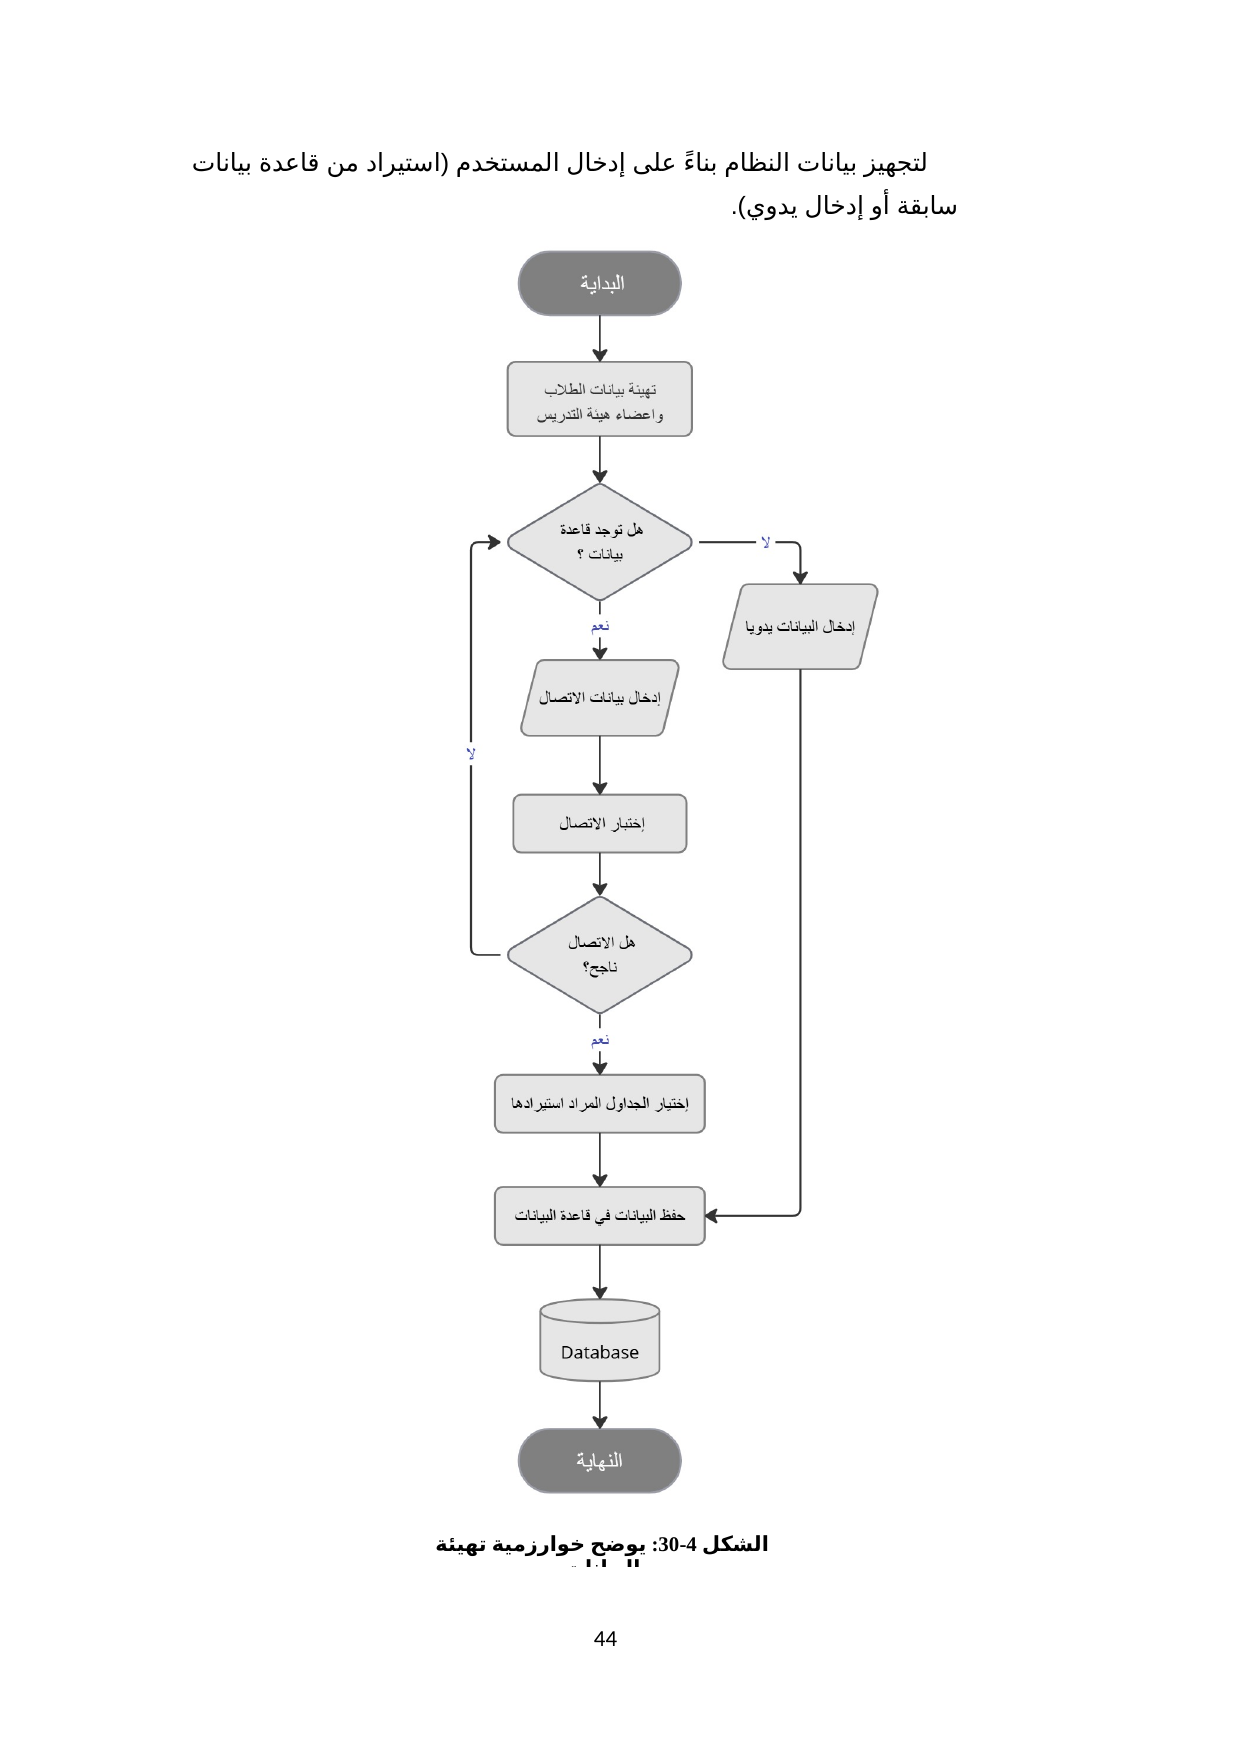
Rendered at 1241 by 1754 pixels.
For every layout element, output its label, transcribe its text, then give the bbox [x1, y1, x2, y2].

text لتجهيز بيانات النظام بناءً على إدخال المستخدم (استيراد من قاعدة بيانات سابقة أو إدخال يدوي). [148, 148, 958, 219]
picture [445, 246, 884, 1495]
